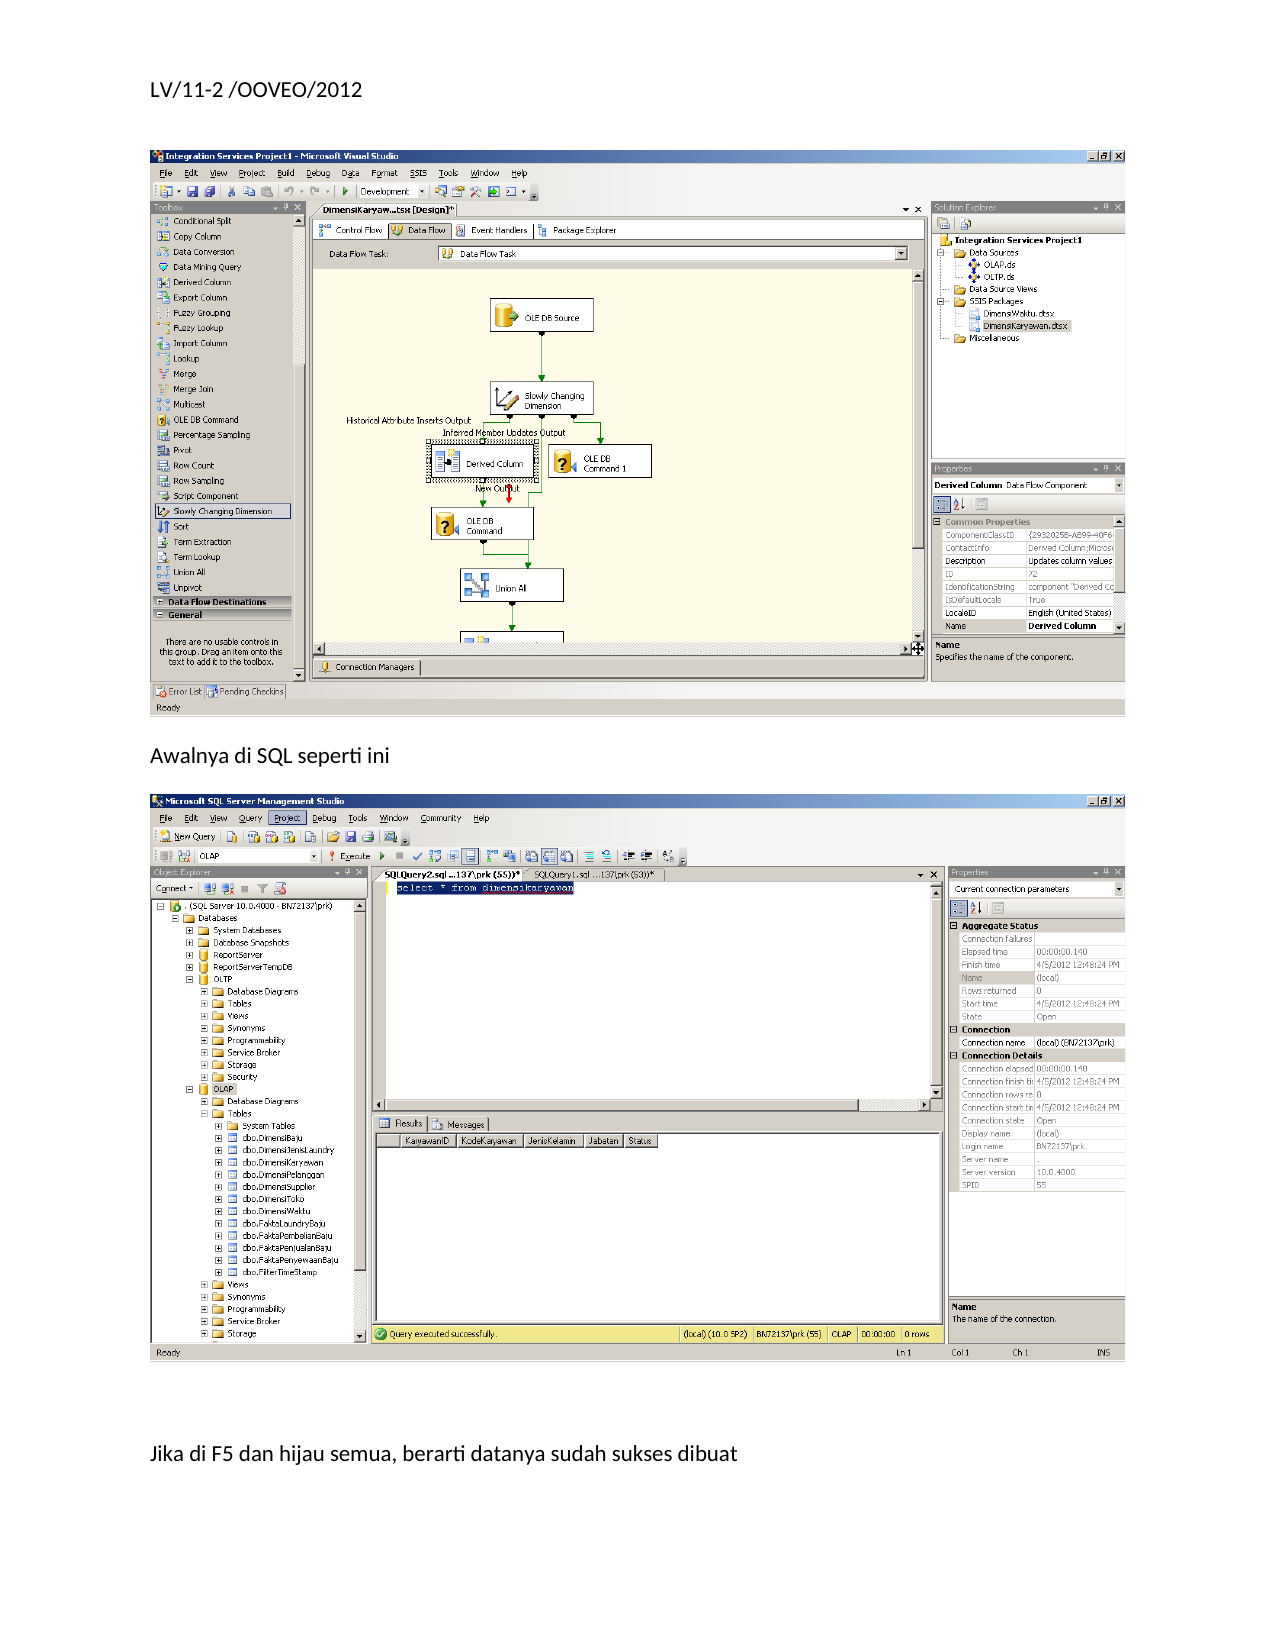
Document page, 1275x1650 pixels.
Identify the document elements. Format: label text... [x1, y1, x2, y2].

text Awalnya di SQL seperti ini [150, 742, 1125, 770]
picture [150, 150, 1125, 717]
text Jika di F5 dan hijau semua, berarti datanya sudah sukses dibuat [150, 1439, 1125, 1467]
picture [150, 794, 1125, 1362]
